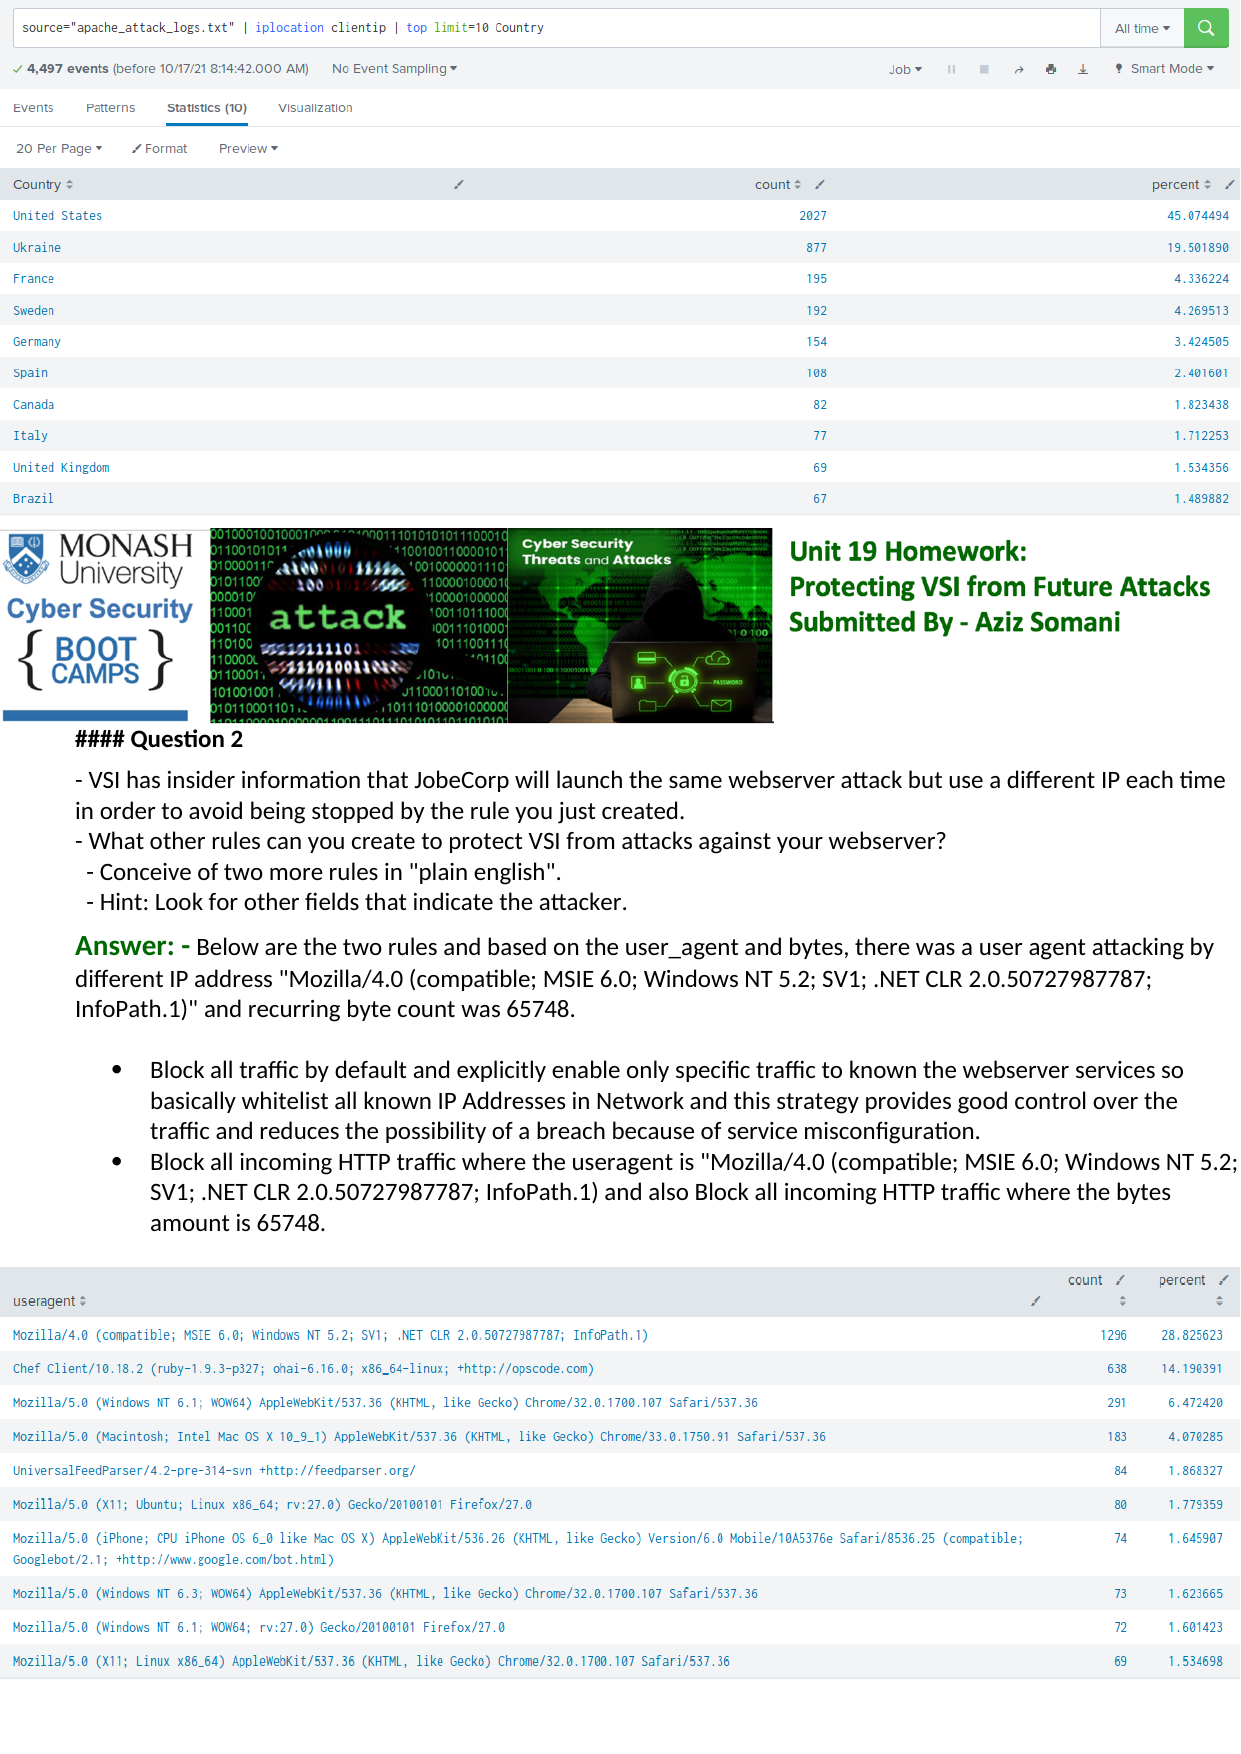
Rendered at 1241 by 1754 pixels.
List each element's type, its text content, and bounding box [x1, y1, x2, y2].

text - Conceive of two more rules in "plain english". [75, 856, 1240, 886]
list Block all traffic by default and explicitly enable only specific traffic to known the webserver services so basically whitelist all known IP Addresses in Network and this strategy provides good control over the traffic and reduces the possibility of a breach because of service misconfiguration. [112, 1054, 1240, 1146]
text - What other rules can you create to protect VSI from attacks against your webserver? [75, 825, 1240, 856]
list Block all incoming HTTP traffic where the useragent is "Mozilla/4.0 (compatible; MSIE 6.0; Windows NT 5.2; SV1; .NET CLR 2.0.50727987787; InfoPath.1) and also Block all incoming HTTP traffic where the bytes amount is 65748. [112, 1146, 1240, 1237]
text Answer: - Below are the two rules and based on the user_agent and bytes, there was a user agent attacking by different IP address "Mozilla/4.0 (compatible; MSIE 6.0; Windows NT 5.2; SV1; .NET CLR 2.0.50727987787; InfoPath.1)" and recurring byte count was 65748. [75, 927, 1240, 1024]
text - Hint: Look for other fields that indicate the attacker. [75, 886, 1240, 917]
text - VSI has insider information that JobeCorp will launch the same webserver attack but use a different IP each time in order to avoid being stopped by the rule you just created. [75, 764, 1240, 825]
picture [0, 0, 1241, 724]
text #### Question 2 [0, 724, 1240, 754]
picture [0, 1267, 1241, 1696]
